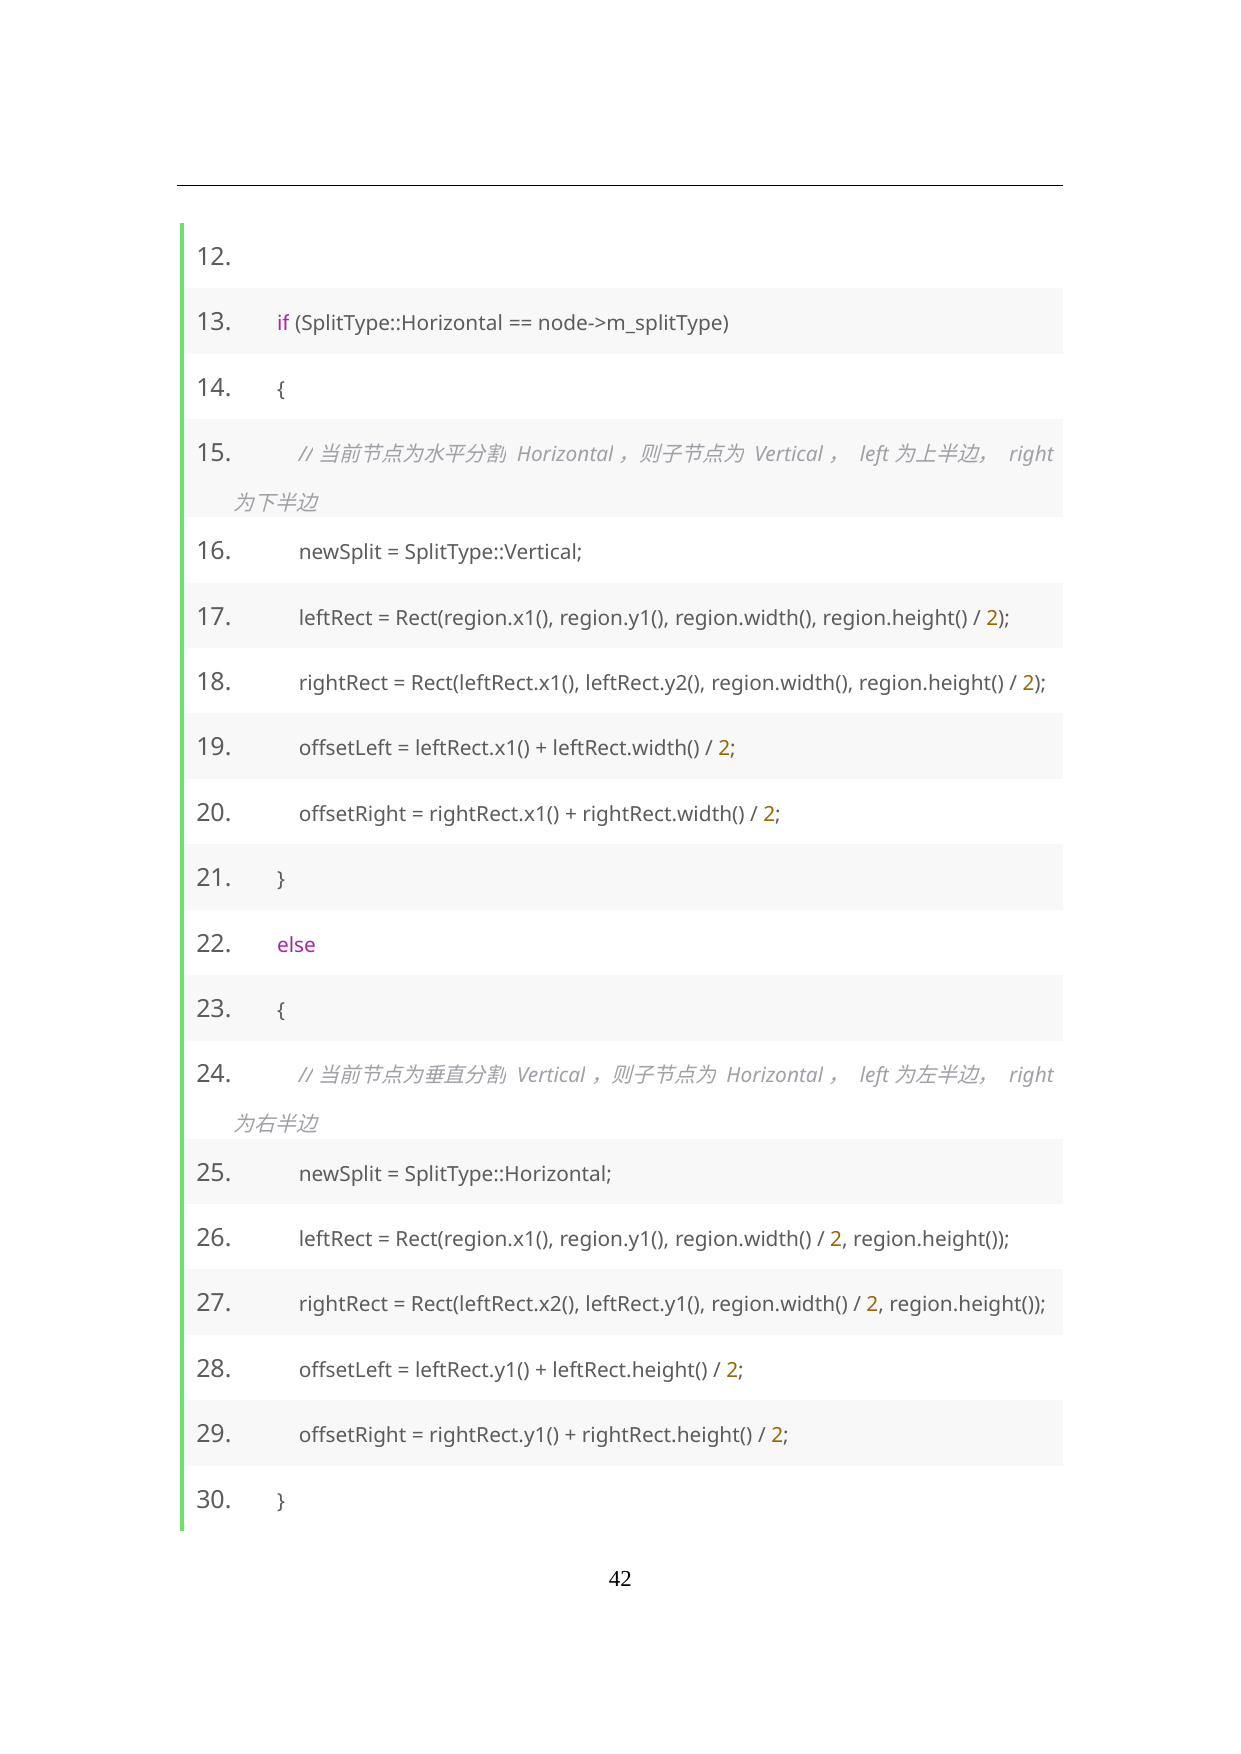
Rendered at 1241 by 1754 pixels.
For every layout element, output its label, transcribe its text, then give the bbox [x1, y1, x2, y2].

list // 当前节点为水平分割 Horizontal ，则子节点为 Vertical ， left 为上半边， right 为下半边 [184, 419, 1063, 517]
list } [184, 844, 1063, 910]
list leftRect = Rect(region.x1(), region.y1(), region.width() / 2, region.height()); [184, 1204, 1063, 1269]
list rightRect = Rect(leftRect.x2(), leftRect.y1(), region.width() / 2, region.height()); [184, 1269, 1063, 1335]
list { [184, 354, 1063, 419]
list offsetRight = rightRect.x1() + rightRect.width() / 2; [184, 779, 1063, 844]
list } [184, 1466, 1063, 1531]
list if (SplitType::Horizontal == node->m_splitType) [184, 288, 1063, 354]
list // 当前节点为垂直分割 Vertical ，则子节点为 Horizontal ， left 为左半边， right 为右半边 [184, 1041, 1063, 1139]
list leftRect = Rect(region.x1(), region.y1(), region.width(), region.height() / 2); [184, 583, 1063, 648]
list else [184, 910, 1063, 975]
list newSplit = SplitType::Vertical; [184, 517, 1063, 583]
list newSplit = SplitType::Horizontal; [184, 1139, 1063, 1204]
list rightRect = Rect(leftRect.x1(), leftRect.y2(), region.width(), region.height() / 2); [184, 648, 1063, 713]
list offsetRight = rightRect.y1() + rightRect.height() / 2; [184, 1400, 1063, 1466]
list offsetLeft = leftRect.y1() + leftRect.height() / 2; [184, 1335, 1063, 1400]
list offsetLeft = leftRect.x1() + leftRect.width() / 2; [184, 713, 1063, 779]
list { [184, 975, 1063, 1041]
